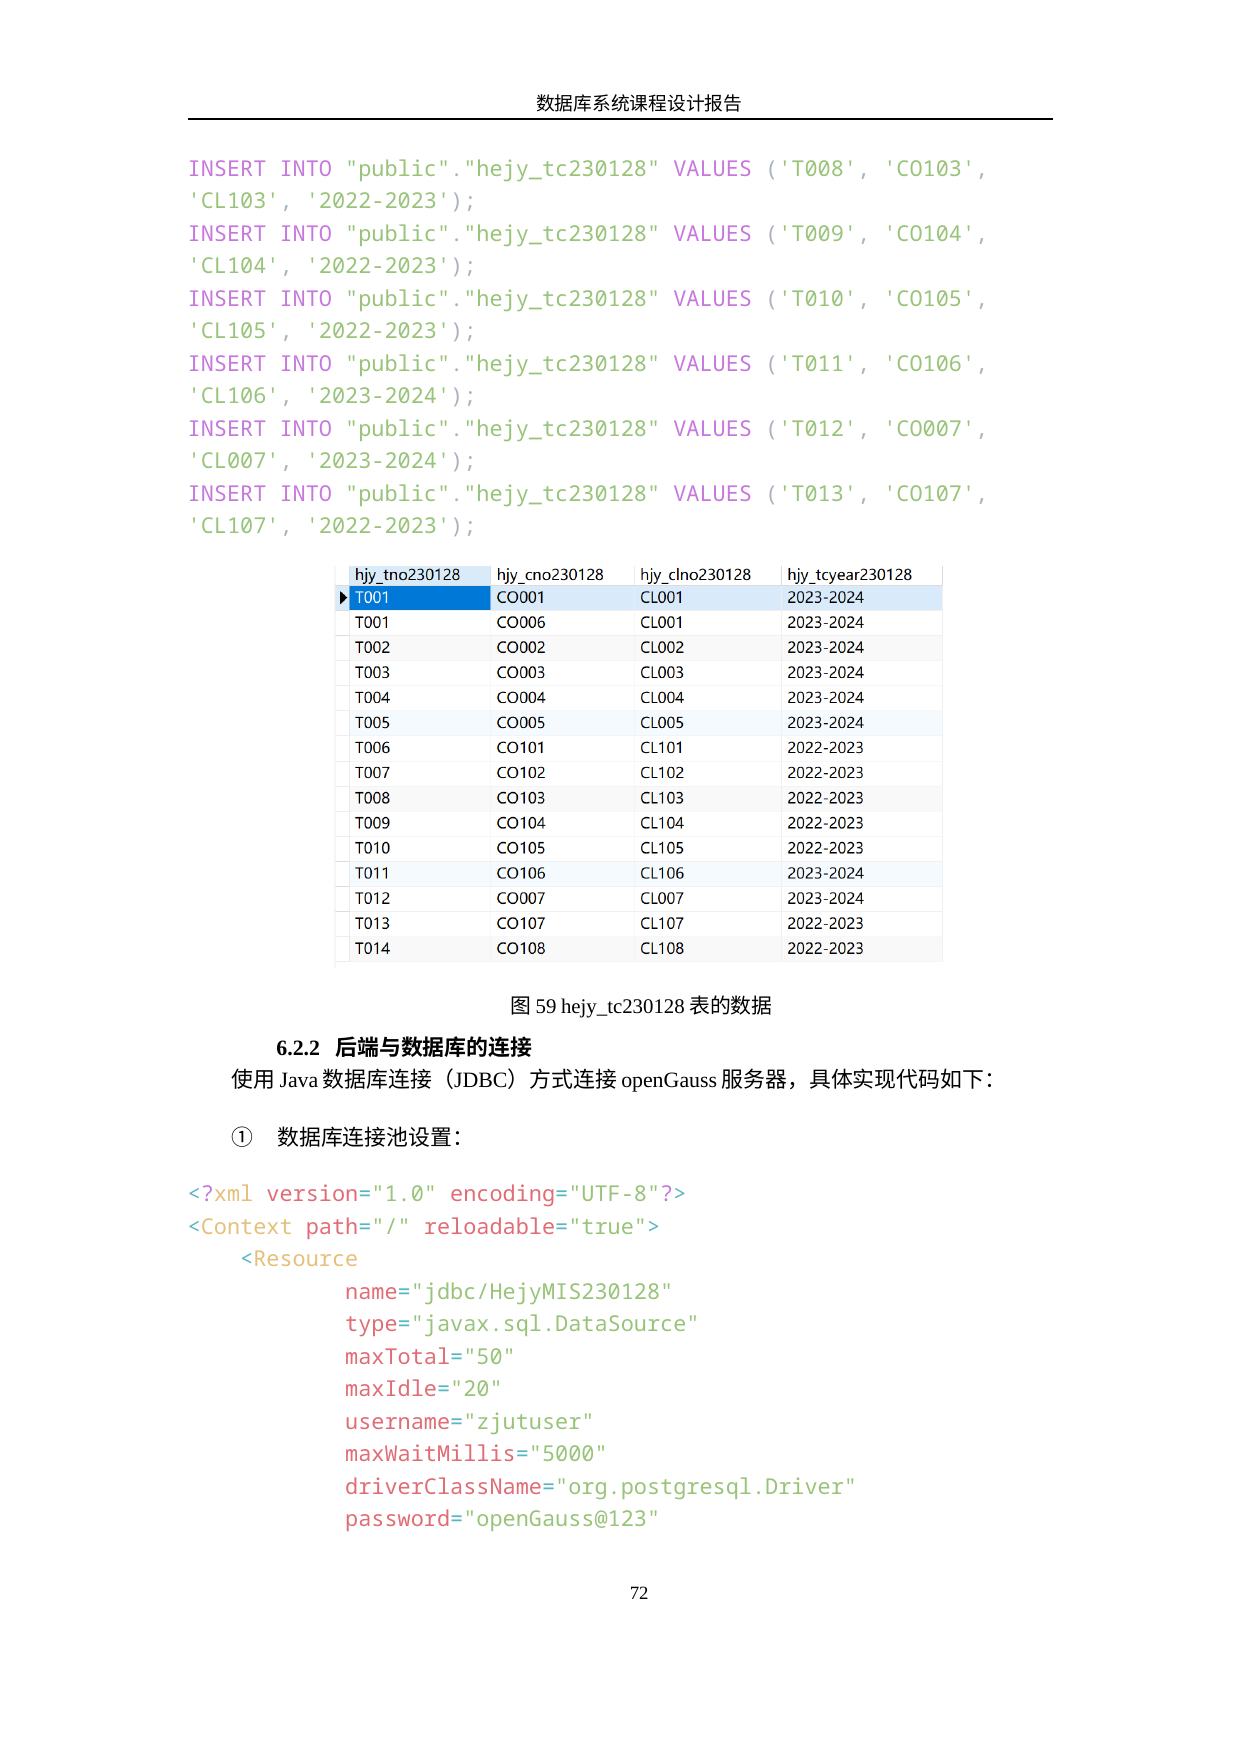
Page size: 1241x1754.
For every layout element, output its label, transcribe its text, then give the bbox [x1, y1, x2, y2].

text maxTotal="50" [187, 1339, 1053, 1372]
list 数据库连接池设置： [231, 1119, 1053, 1152]
picture [334, 566, 950, 968]
text INSERT INTO "public"."hejy_tc230128" VALUES ('T010', 'CO105', 'CL105', '2022-2023'); [187, 281, 1053, 346]
text 使用Java数据库连接（JDBC）方式连接openGauss服务器，具体实现代码如下： [187, 1062, 1053, 1094]
text name="jdbc/HejyMIS230128" [187, 1274, 1053, 1307]
text maxIdle="20" [187, 1372, 1053, 1404]
list 后端与数据库的连接 [276, 1029, 1053, 1062]
text <Context path="/" reloadable="true"> [187, 1209, 1053, 1242]
text type="javax.sql.DataSource" [187, 1307, 1053, 1339]
text INSERT INTO "public"."hejy_tc230128" VALUES ('T009', 'CO104', 'CL104', '2022-2023'); [187, 216, 1053, 281]
text INSERT INTO "public"."hejy_tc230128" VALUES ('T008', 'CO103', 'CL103', '2022-2023'); [187, 151, 1053, 216]
text username="zjutuser" [187, 1404, 1053, 1437]
text INSERT INTO "public"."hejy_tc230128" VALUES ('T011', 'CO106', 'CL106', '2023-2024'); [187, 346, 1053, 411]
text INSERT INTO "public"."hejy_tc230128" VALUES ('T012', 'CO007', 'CL007', '2023-2024'); [187, 411, 1053, 476]
text 图 59 hejy_tc230128表的数据 [187, 989, 1053, 1021]
text <Resource [187, 1242, 1053, 1274]
text INSERT INTO "public"."hejy_tc230128" VALUES ('T013', 'CO107', 'CL107', '2022-2023'); [187, 476, 1053, 541]
text password="openGauss@123" [187, 1502, 1053, 1534]
text <?xml version="1.0" encoding="UTF-8"?> [187, 1177, 1053, 1209]
text maxWaitMillis="5000" [187, 1437, 1053, 1469]
text driverClassName="org.postgresql.Driver" [187, 1469, 1053, 1502]
